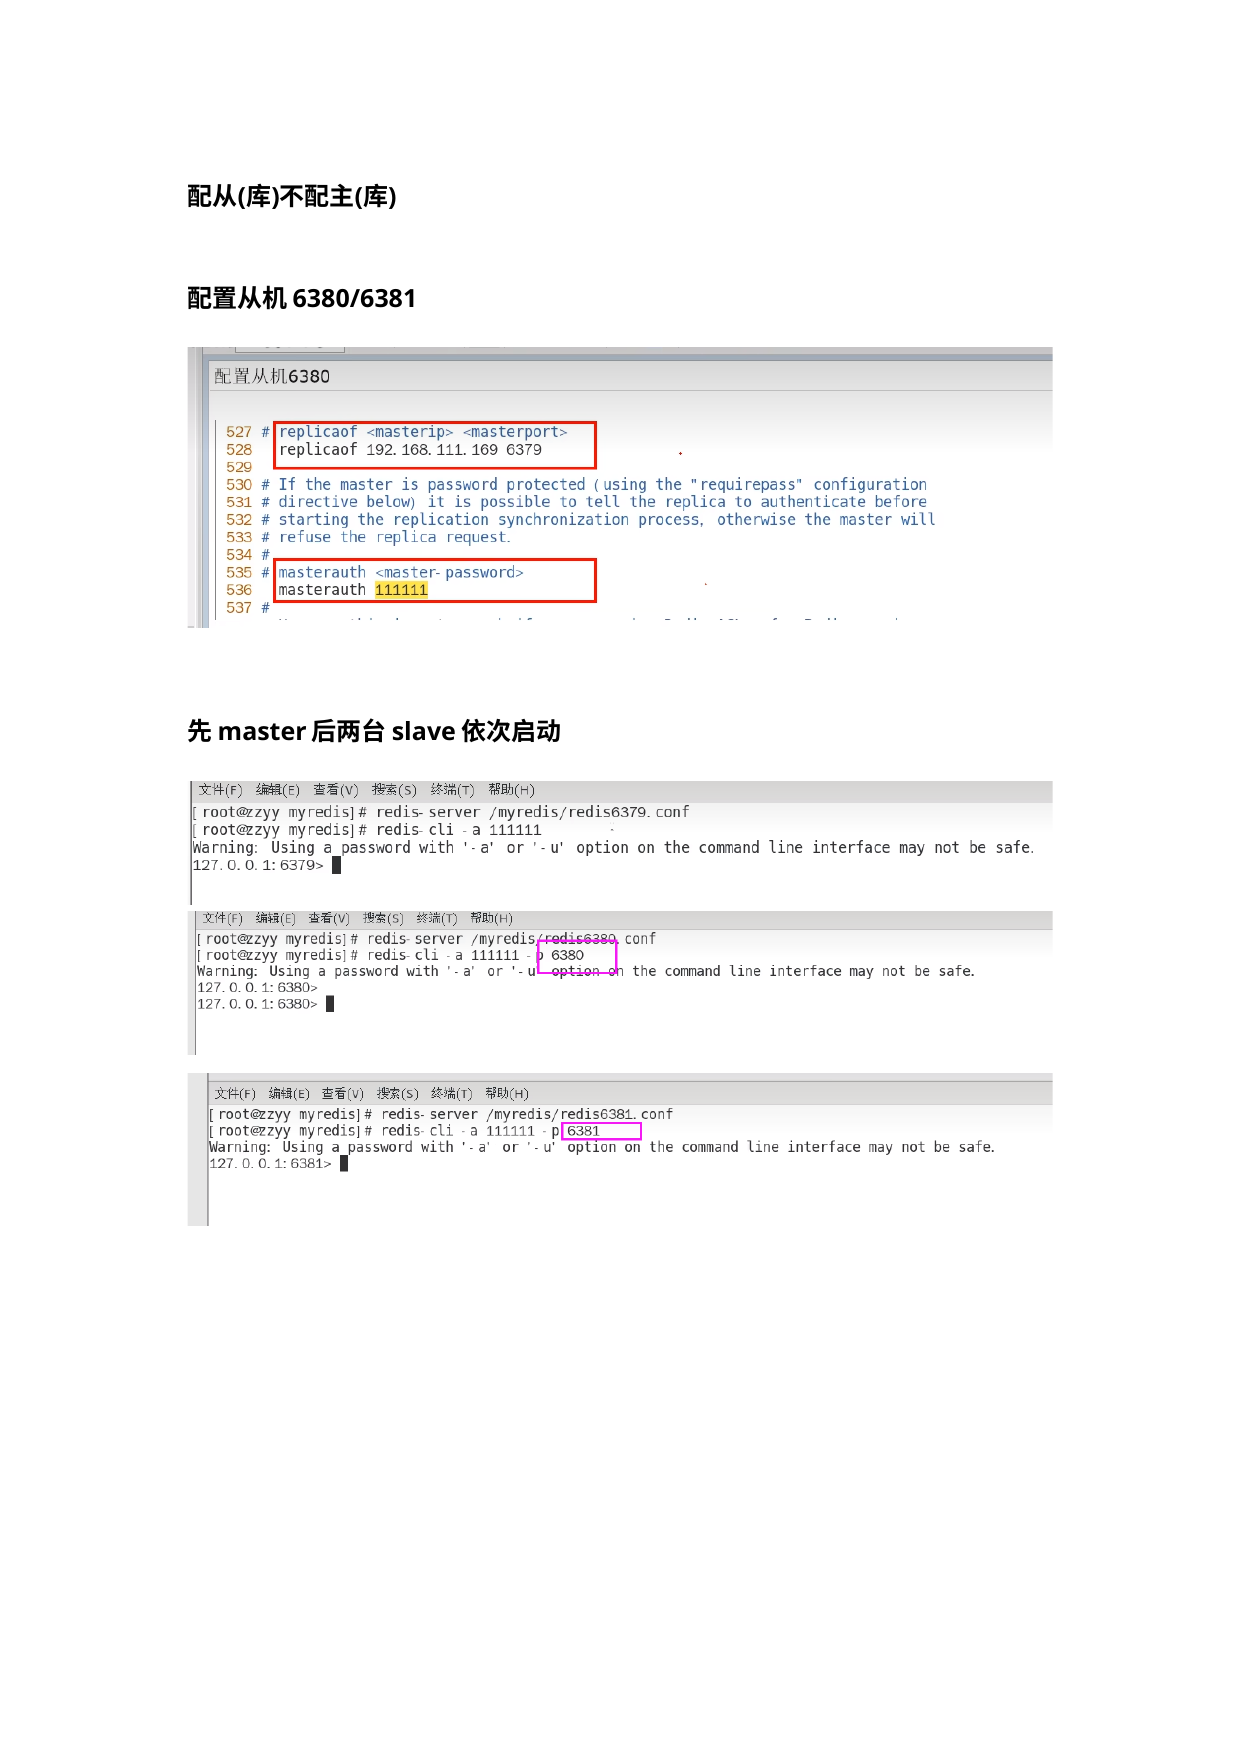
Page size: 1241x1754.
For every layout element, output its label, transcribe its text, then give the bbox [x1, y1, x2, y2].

picture [187, 1073, 1053, 1226]
subtitle 先master后两台slave依次启动 [187, 697, 1053, 762]
picture [187, 347, 1053, 628]
subtitle 配置从机6380/6381 [187, 264, 1053, 329]
subtitle 配从(库)不配主(库) [187, 162, 1053, 227]
picture [187, 781, 1053, 905]
picture [187, 911, 1053, 1055]
